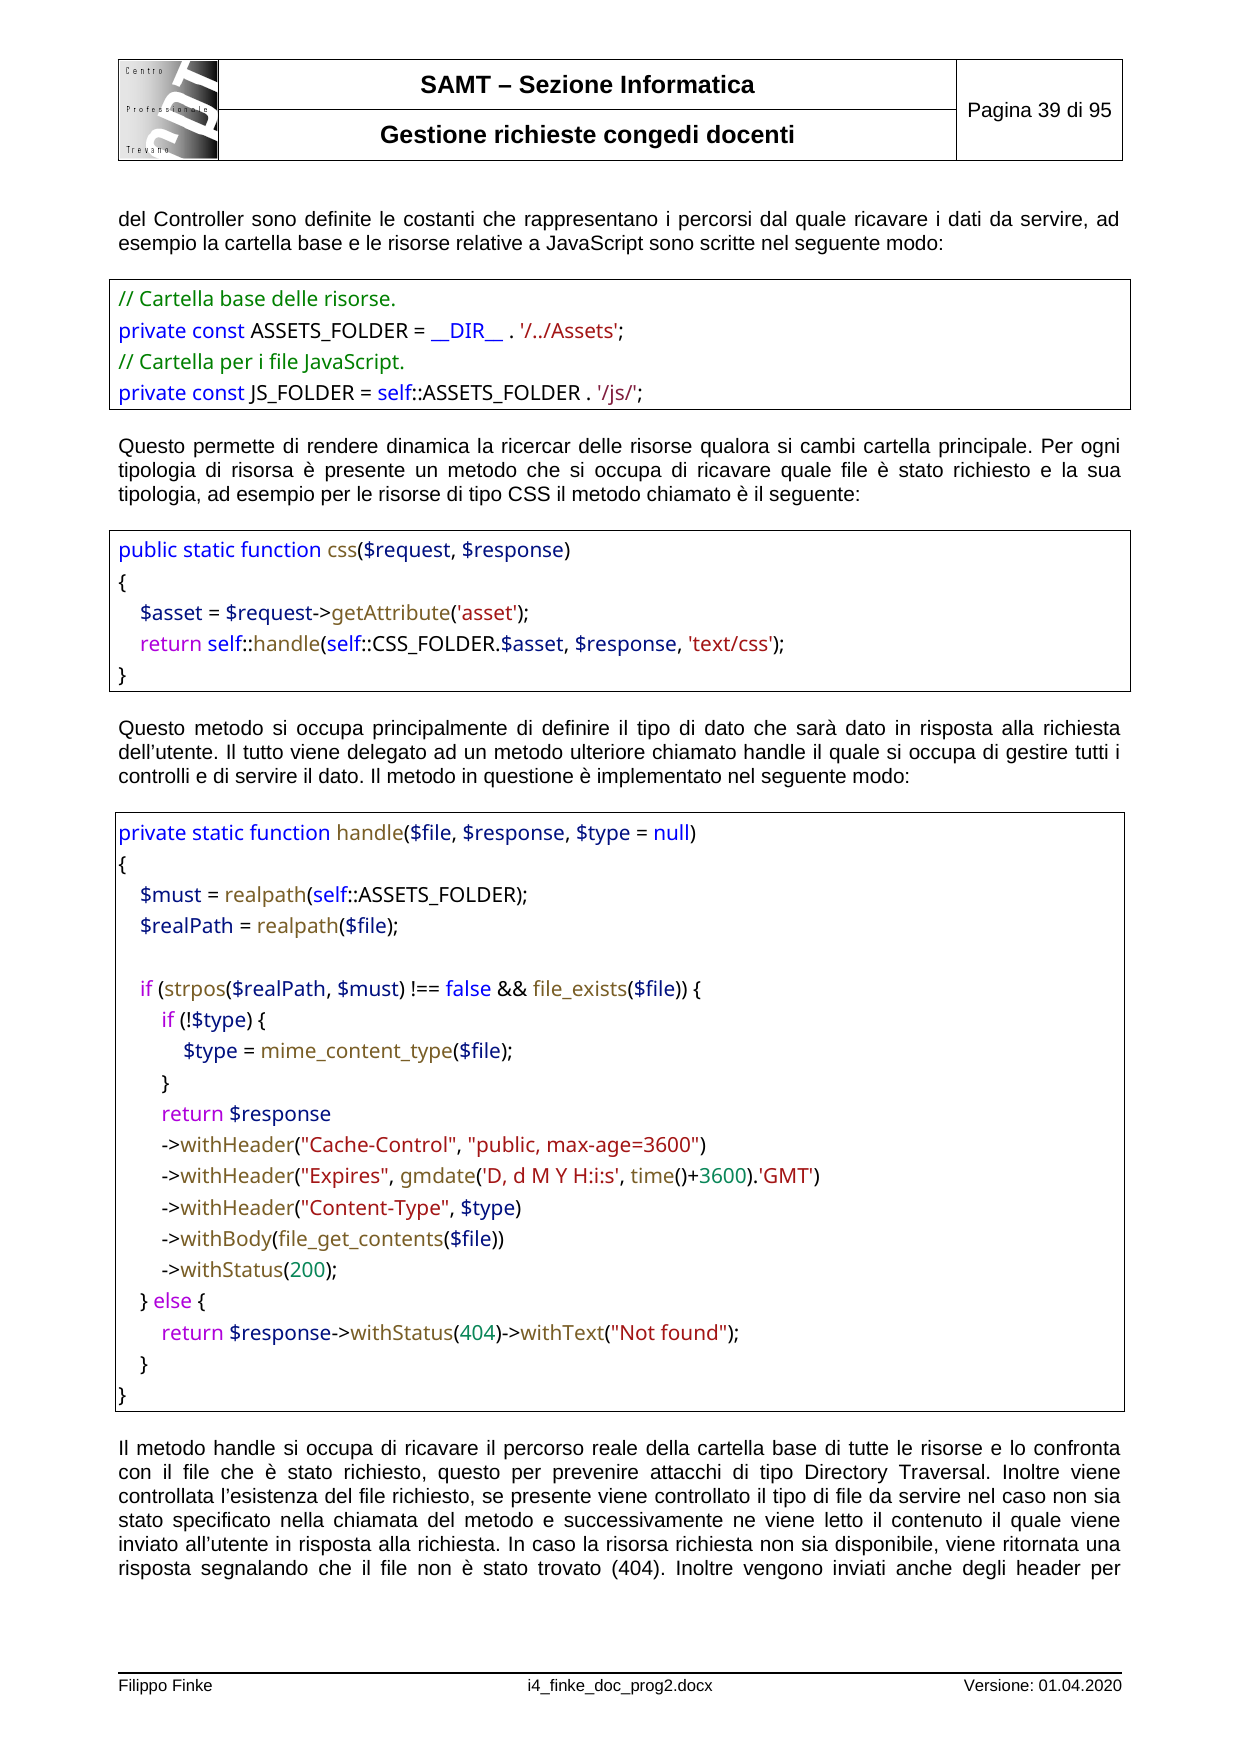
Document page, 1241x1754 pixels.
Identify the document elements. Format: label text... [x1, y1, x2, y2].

text public static function css($request, $response) [110, 531, 1130, 564]
text return $response->withStatus(404)->withText("Not found"); [118, 1315, 1122, 1346]
text Questo permette di rendere dinamica la ricercar delle risorse qualora si cambi cartella principale. Per ogni tipologia di risorsa è presente un metodo che si occupa di ricavare quale file è stato richiesto e la sua tipologia, ad esempio per le risorse di tipo CSS il metodo chiamato è il seguente: [118, 434, 1122, 506]
picture [118, 60, 218, 159]
text } else { [118, 1284, 1122, 1315]
text ->withHeader("Expires", gmdate('D, d M Y H:i:s', time()+3600).'GMT') [118, 1159, 1122, 1190]
text ->withBody(file_get_contents($file)) [118, 1221, 1122, 1253]
text } [116, 1374, 1124, 1411]
text { [118, 564, 1122, 595]
text $type = mime_content_type($file); [118, 1034, 1122, 1065]
text if (!$type) { [118, 1003, 1122, 1034]
text private static function handle($file, $response, $type = null) [116, 813, 1124, 846]
text // Cartella base delle risorse. [110, 280, 1130, 313]
text { [118, 846, 1122, 878]
text private const ASSETS_FOLDER = __DIR__ . '/../Assets'; [118, 313, 1122, 344]
text $asset = $request->getAttribute('asset'); [118, 595, 1122, 627]
text if (strpos($realPath, $must) !== false && file_exists($file)) { [118, 971, 1122, 1003]
text ->withHeader("Content-Type", $type) [118, 1190, 1122, 1221]
text $must = realpath(self::ASSETS_FOLDER); [118, 878, 1122, 909]
text // Cartella per i file JavaScript. [118, 344, 1122, 372]
text } [118, 1065, 1122, 1096]
text ->withHeader("Cache-Control", "public, max-age=3600") [118, 1128, 1122, 1159]
text return $response [118, 1096, 1122, 1128]
text } [110, 655, 1130, 691]
text Questo metodo si occupa principalmente di definire il tipo di dato che sarà dato in risposta alla richiesta dell’utente. Il tutto viene delegato ad un metodo ulteriore chiamato handle il quale si occupa di gestire tutti i controlli e di servire il dato. Il metodo in questione è implementato nel seguente modo: [118, 716, 1122, 788]
text ->withStatus(200); [118, 1253, 1122, 1284]
text } [118, 1346, 1122, 1374]
text private const JS_FOLDER = self::ASSETS_FOLDER . '/js/'; [110, 372, 1130, 409]
text return self::handle(self::CSS_FOLDER.$asset, $response, 'text/css'); [118, 627, 1122, 655]
text $realPath = realpath($file); [118, 909, 1122, 940]
